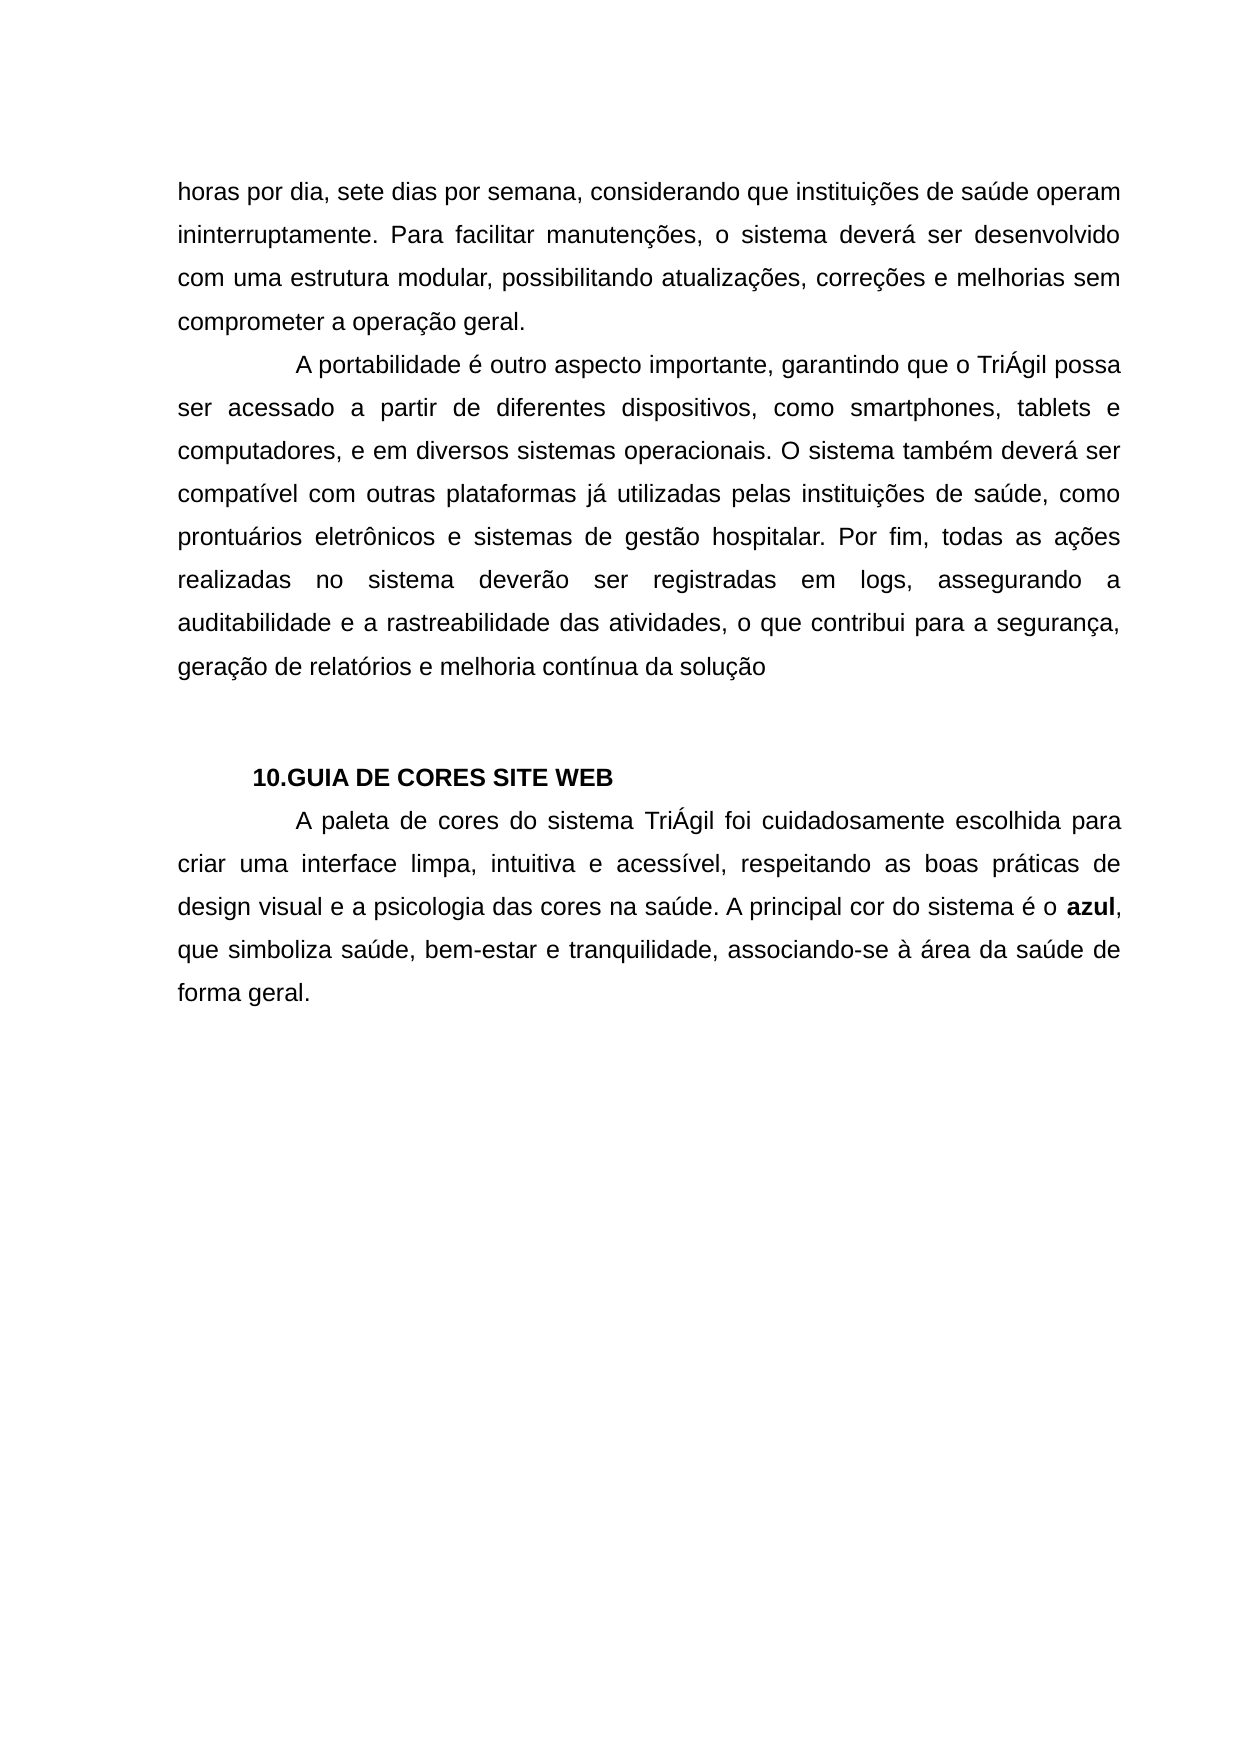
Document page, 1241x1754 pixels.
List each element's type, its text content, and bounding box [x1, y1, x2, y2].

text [177, 177, 1122, 335]
text A portabilidade é outro aspecto importante, garantindo que o TriÁgil possa ser acessado a partir de diferentes dispositivos, como smartphones, tablets e computadores, e em diversos sistemas operacionais. O sistema também deverá ser compatível com outras plataformas já utilizadas pelas instituições de saúde, como prontuários eletrônicos e sistemas de gestão hospitalar. Por fim, todas as ações realizadas no sistema deverão ser registradas em logs, assegurando a auditabilidade e a rastreabilidade das atividades, o que contribui para a segurança, geração de relatórios e melhoria contínua da solução [177, 350, 1122, 680]
text A paleta de cores do sistema TriÁgil foi cuidadosamente escolhida para criar uma interface limpa, intuitiva e acessível, respeitando as boas práticas de design visual e a psicologia das cores na saúde. A principal cor do sistema é o azul, que simboliza saúde, bem-estar e tranquilidade, associando-se à área da saúde de forma geral. [177, 806, 1122, 1007]
subtitle 10.GUIA DE CORES SITE WEB [252, 763, 1122, 792]
